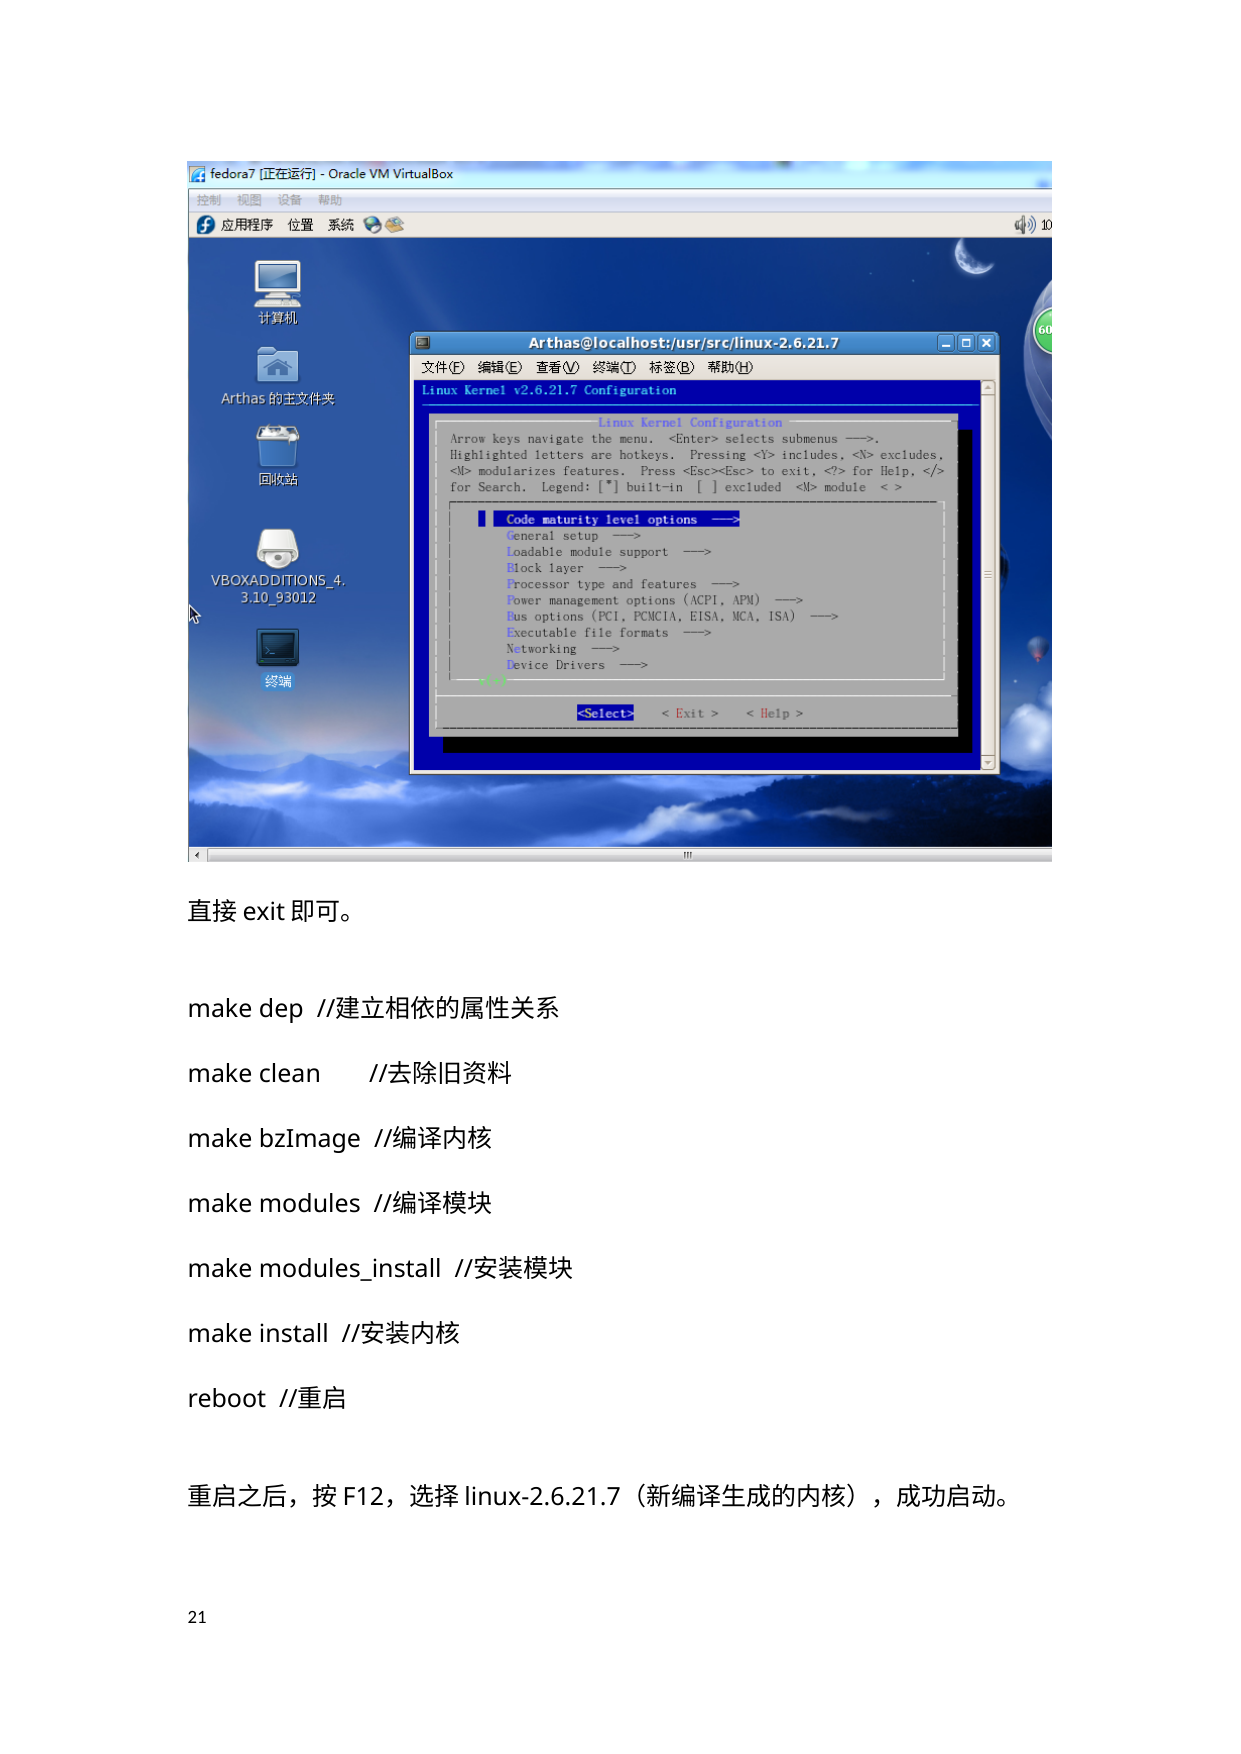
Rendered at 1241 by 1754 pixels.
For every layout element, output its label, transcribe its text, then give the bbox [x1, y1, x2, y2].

text make modules //编译模块 [187, 1169, 1053, 1234]
text make install //安装内核 [187, 1299, 1053, 1364]
text 重启之后，按F12，选择linux-2.6.21.7（新编译生成的内核），成功启动。 [187, 1462, 1053, 1527]
text 直接exit即可。 [187, 877, 1053, 942]
text make dep //建立相依的属性关系 [187, 974, 1053, 1039]
text make modules_install //安装模块 [187, 1234, 1053, 1299]
text reboot //重启 [187, 1364, 1053, 1429]
text make clean //去除旧资料 [187, 1039, 1053, 1104]
text make bzImage //编译内核 [187, 1104, 1053, 1169]
picture [187, 161, 1052, 862]
